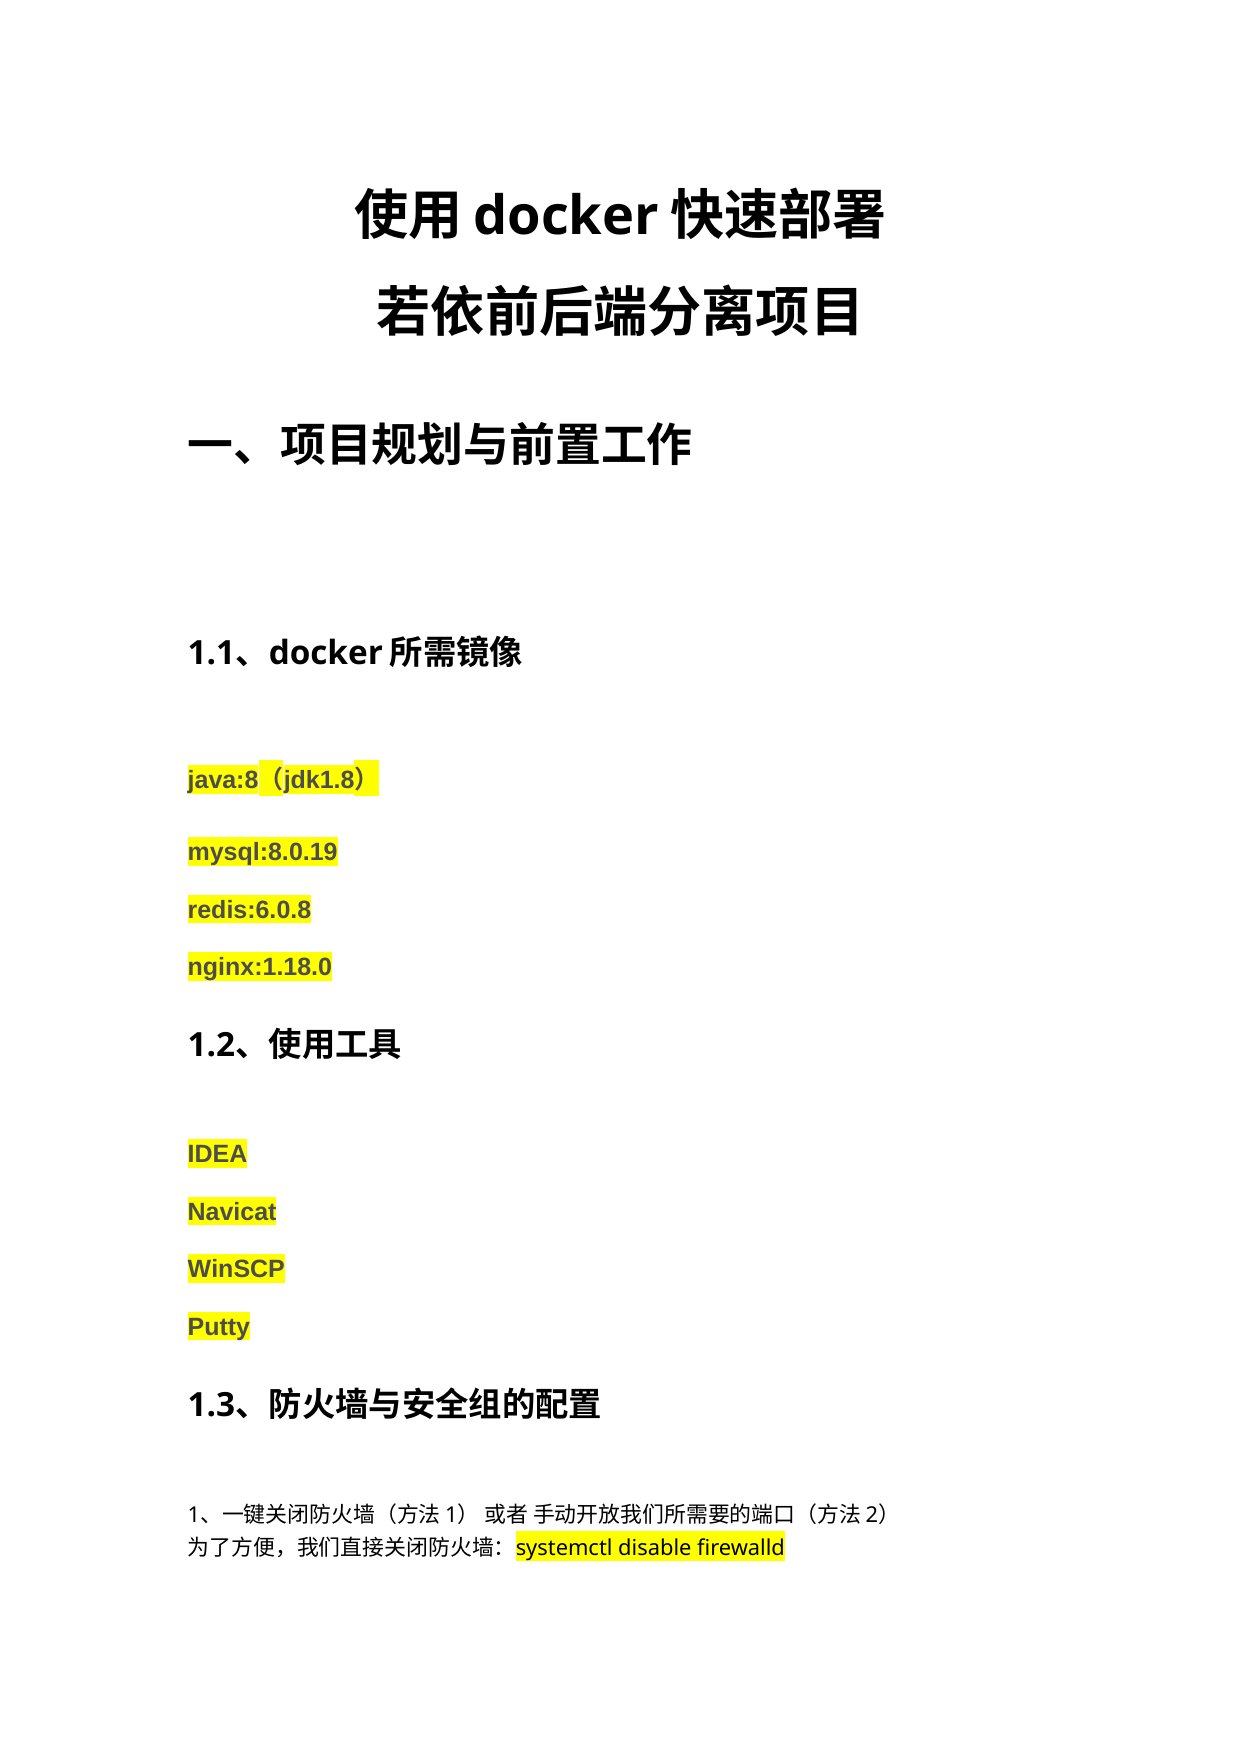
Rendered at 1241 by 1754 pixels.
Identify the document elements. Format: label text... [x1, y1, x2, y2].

text 1、一键关闭防火墙（方法1） 或者 手动开放我们所需要的端口（方法2） [187, 1497, 1053, 1529]
text Putty [187, 1310, 1053, 1342]
text WinSCP [187, 1252, 1053, 1285]
text 为了方便，我们直接关闭防火墙：systemctl disable firewalld [187, 1529, 1053, 1562]
text 若依前后端分离项目 [187, 259, 1053, 357]
text IDEA [187, 1137, 1053, 1170]
subtitle 1.2、使用工具 [187, 1010, 1053, 1075]
text java:8（jdk1.8） [187, 745, 1053, 810]
text Navicat [187, 1195, 1053, 1227]
text redis:6.0.8 [187, 893, 1053, 925]
text 使用docker快速部署 [187, 162, 1053, 259]
subtitle 项目规划与前置工作 [187, 392, 1053, 490]
text mysql:8.0.19 [187, 835, 1053, 868]
subtitle 1.3、防火墙与安全组的配置 [187, 1369, 1053, 1434]
subtitle 1.1、docker所需镜像 [187, 618, 1053, 683]
text nginx:1.18.0 [187, 950, 1053, 983]
